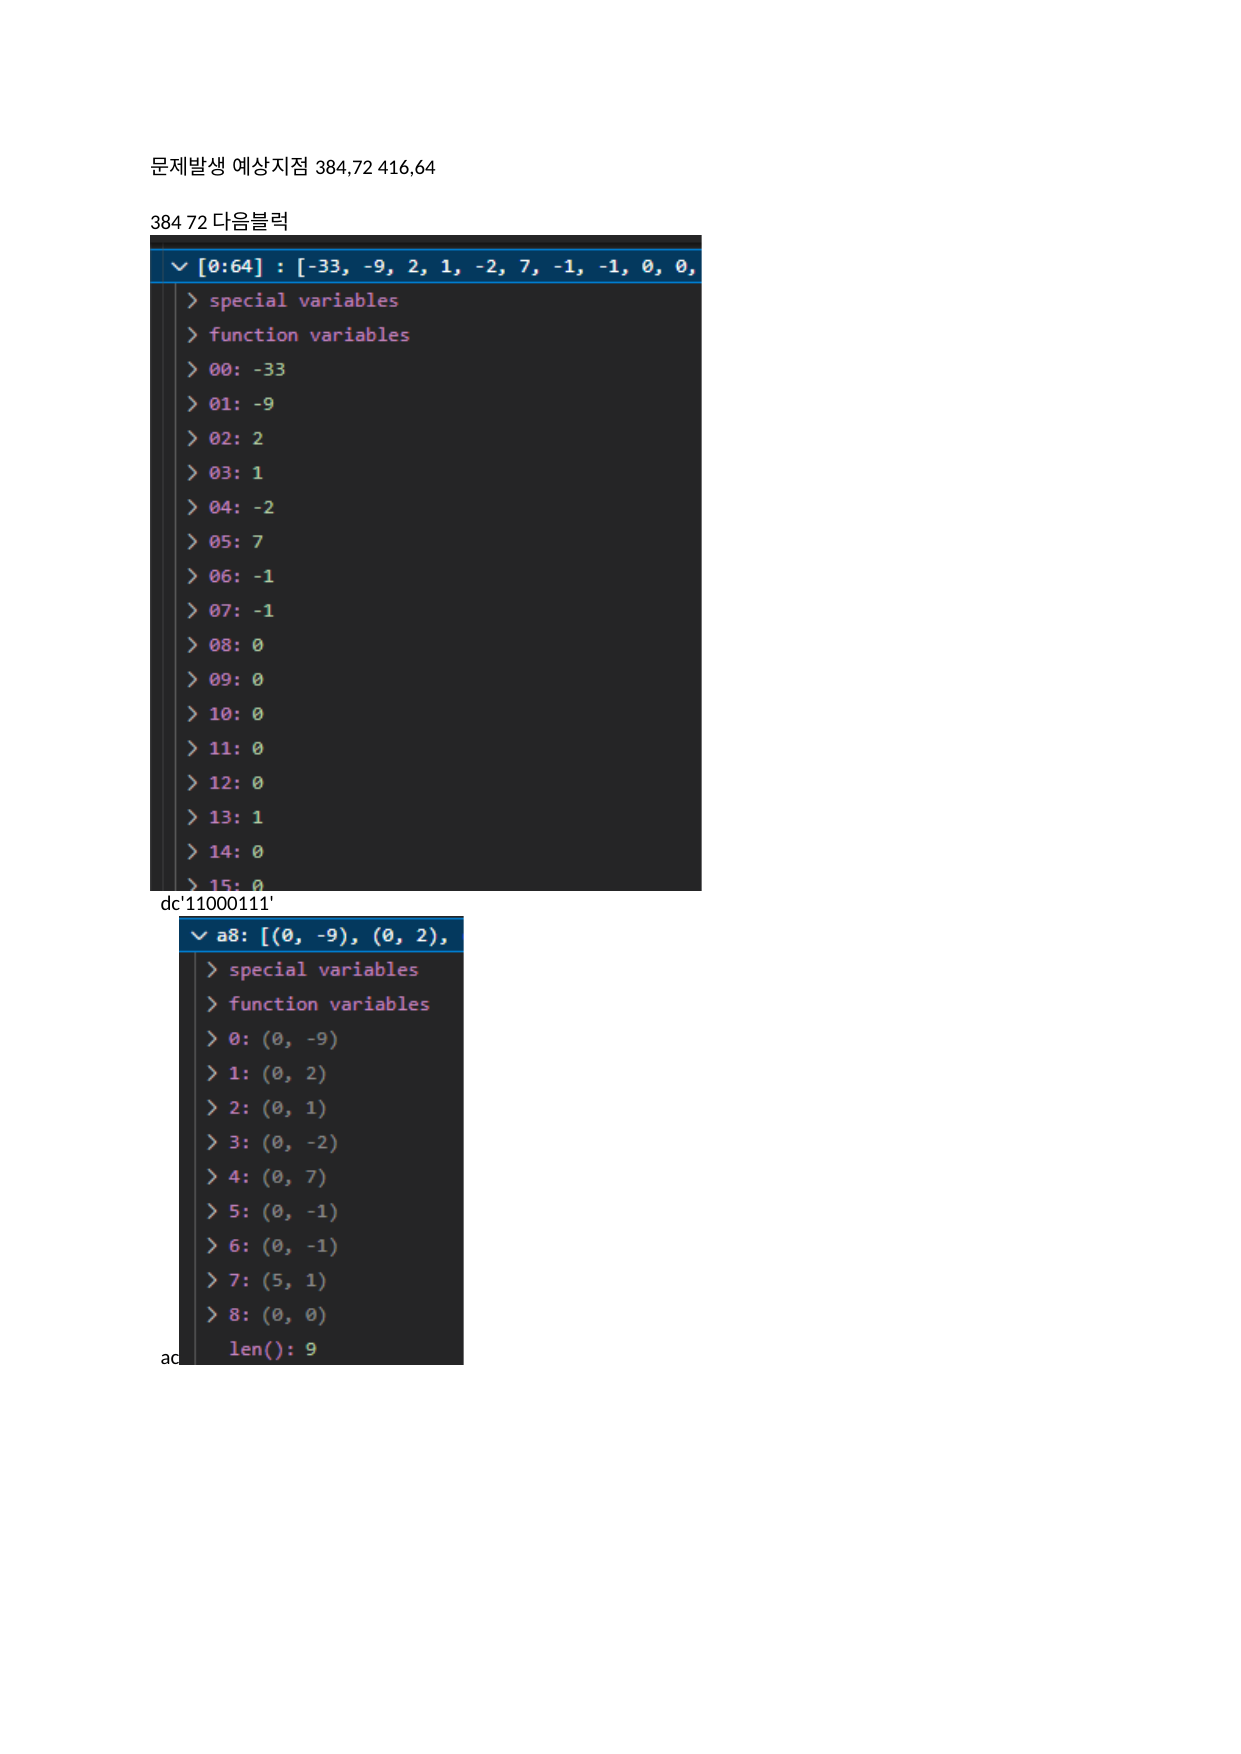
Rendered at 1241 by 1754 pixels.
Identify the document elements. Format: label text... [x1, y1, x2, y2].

text 문제발생 예상지점 384,72 416,64 [150, 150, 1090, 180]
text 384 72 다음블럭 [150, 206, 1090, 236]
text dc'11000111' [150, 891, 1090, 916]
picture [150, 235, 702, 891]
picture [179, 916, 464, 1365]
